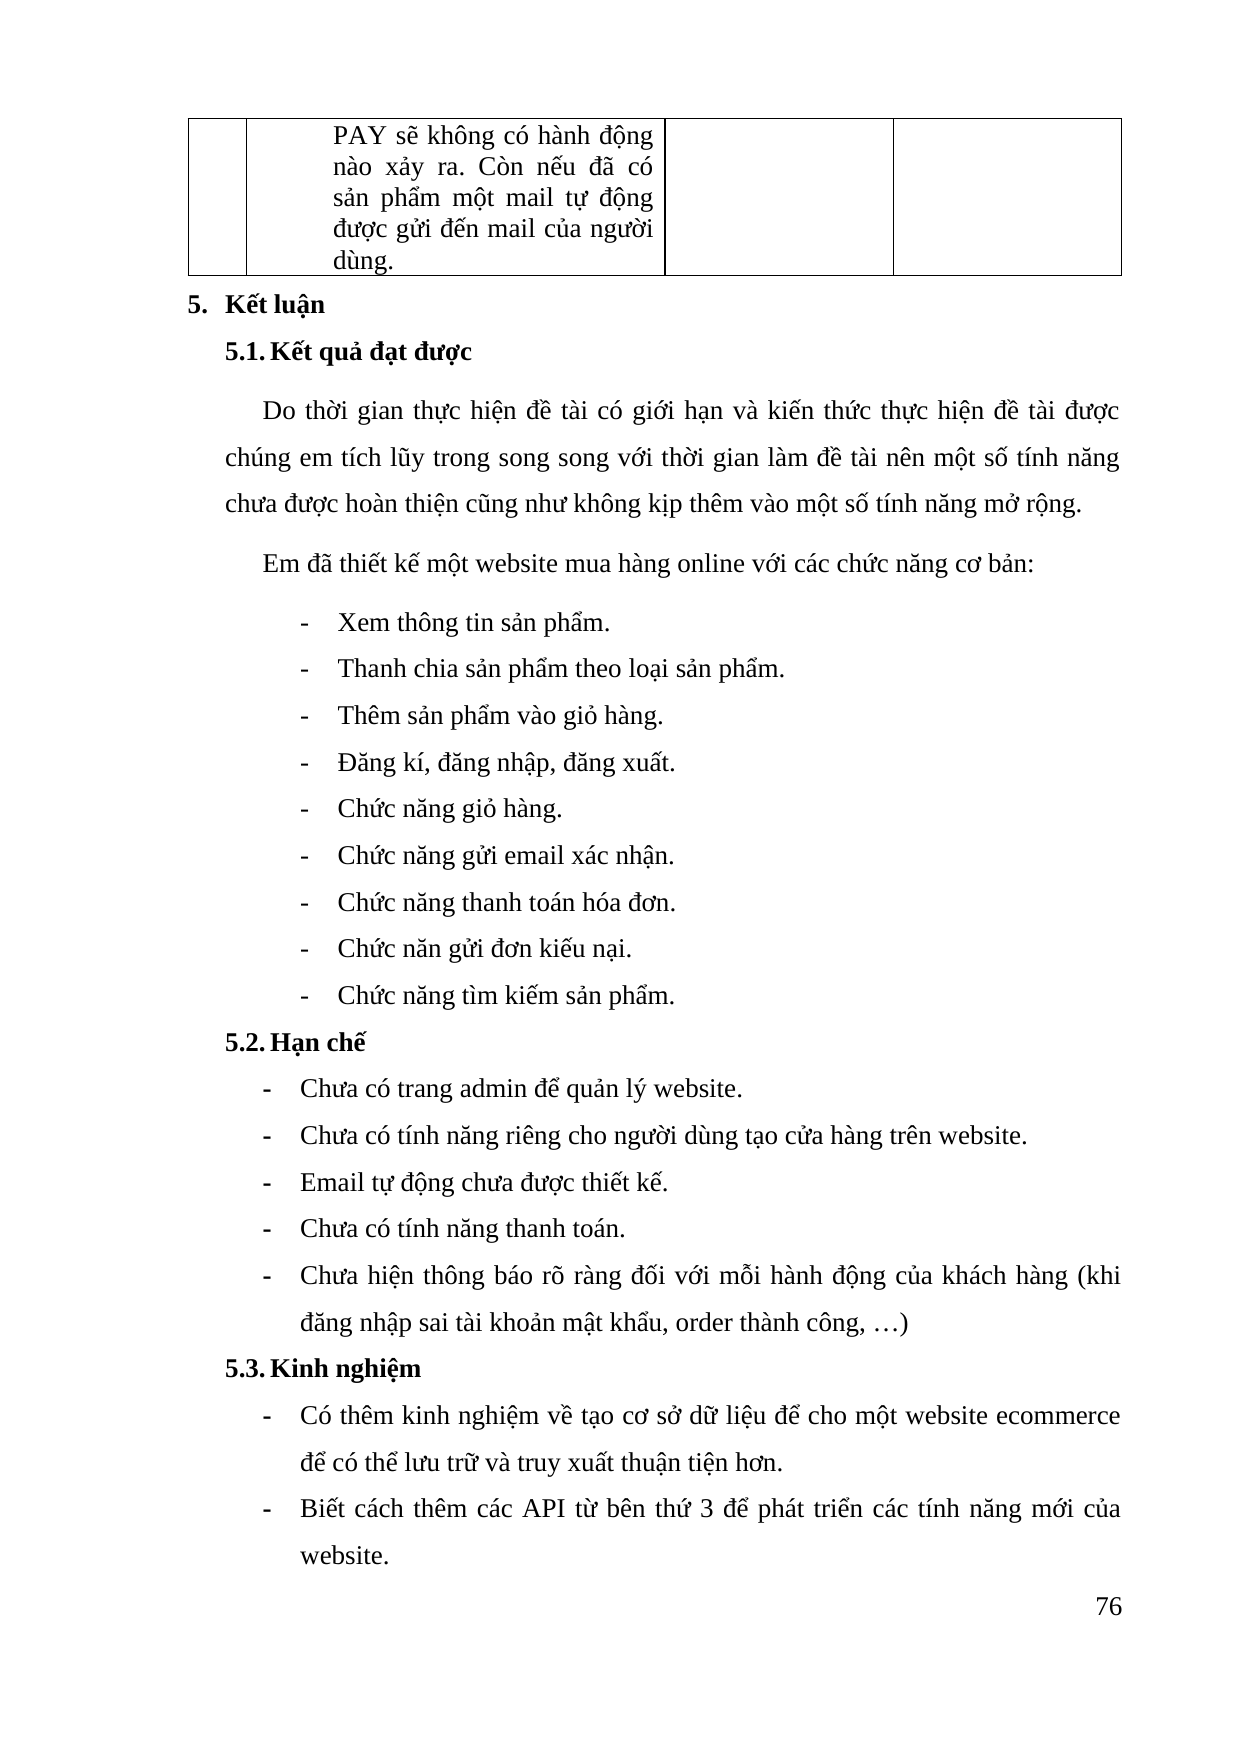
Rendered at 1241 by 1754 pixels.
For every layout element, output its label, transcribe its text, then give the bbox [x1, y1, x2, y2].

list Hạn chế [225, 1026, 1122, 1057]
list Kết luận [187, 288, 1122, 319]
list Có thêm kinh nghiệm về tạo cơ sở dữ liệu để cho một website ecommerce để có thể lưu trữ và truy xuất thuận tiện hơn. [262, 1399, 1122, 1477]
list Chức năng giỏ hàng. [300, 793, 1122, 824]
text Do thời gian thực hiện đề tài có giới hạn và kiến thức thực hiện đề tài được chúng em tích lũy trong song song với thời gian làm đề tài nên một số tính năng chưa được hoàn thiện cũng như không kịp thêm vào một số tính năng mở rộng. [225, 394, 1122, 519]
list Chưa có trang admin để quản lý website. [262, 1073, 1122, 1104]
list Chức năng gửi email xác nhận. [300, 839, 1122, 870]
list Kết quả đạt được [225, 335, 1122, 366]
list Chức năng tìm kiếm sản phẩm. [300, 979, 1122, 1010]
list Thêm sản phẩm vào giỏ hàng. [300, 699, 1122, 730]
list Chưa có tính năng riêng cho người dùng tạo cửa hàng trên website. [262, 1119, 1122, 1150]
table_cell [666, 119, 893, 275]
table_cell 6 [189, 119, 246, 275]
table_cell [247, 119, 664, 275]
list Xem thông tin sản phẩm. [300, 606, 1122, 637]
list Biết cách thêm các API từ bên thứ 3 để phát triển các tính năng mới của website. [262, 1493, 1122, 1570]
list Chưa có tính năng thanh toán. [262, 1213, 1122, 1244]
list Chức năn gửi đơn kiếu nại. [300, 933, 1122, 964]
list Thanh chia sản phẩm theo loại sản phẩm. [300, 653, 1122, 684]
list Email tự động chưa được thiết kế. [262, 1166, 1122, 1197]
list Chức năng thanh toán hóa đơn. [300, 886, 1122, 917]
list Kinh nghiệm [225, 1353, 1122, 1384]
list Chưa hiện thông báo rõ ràng đối với mỗi hành động của khách hàng (khi đăng nhập sai tài khoản mật khẩu, order thành công, …) [262, 1259, 1122, 1337]
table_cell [894, 119, 1121, 275]
text Em đã thiết kế một website mua hàng online với các chức năng cơ bản: [187, 547, 1122, 578]
list Đăng kí, đăng nhập, đăng xuất. [300, 746, 1122, 777]
